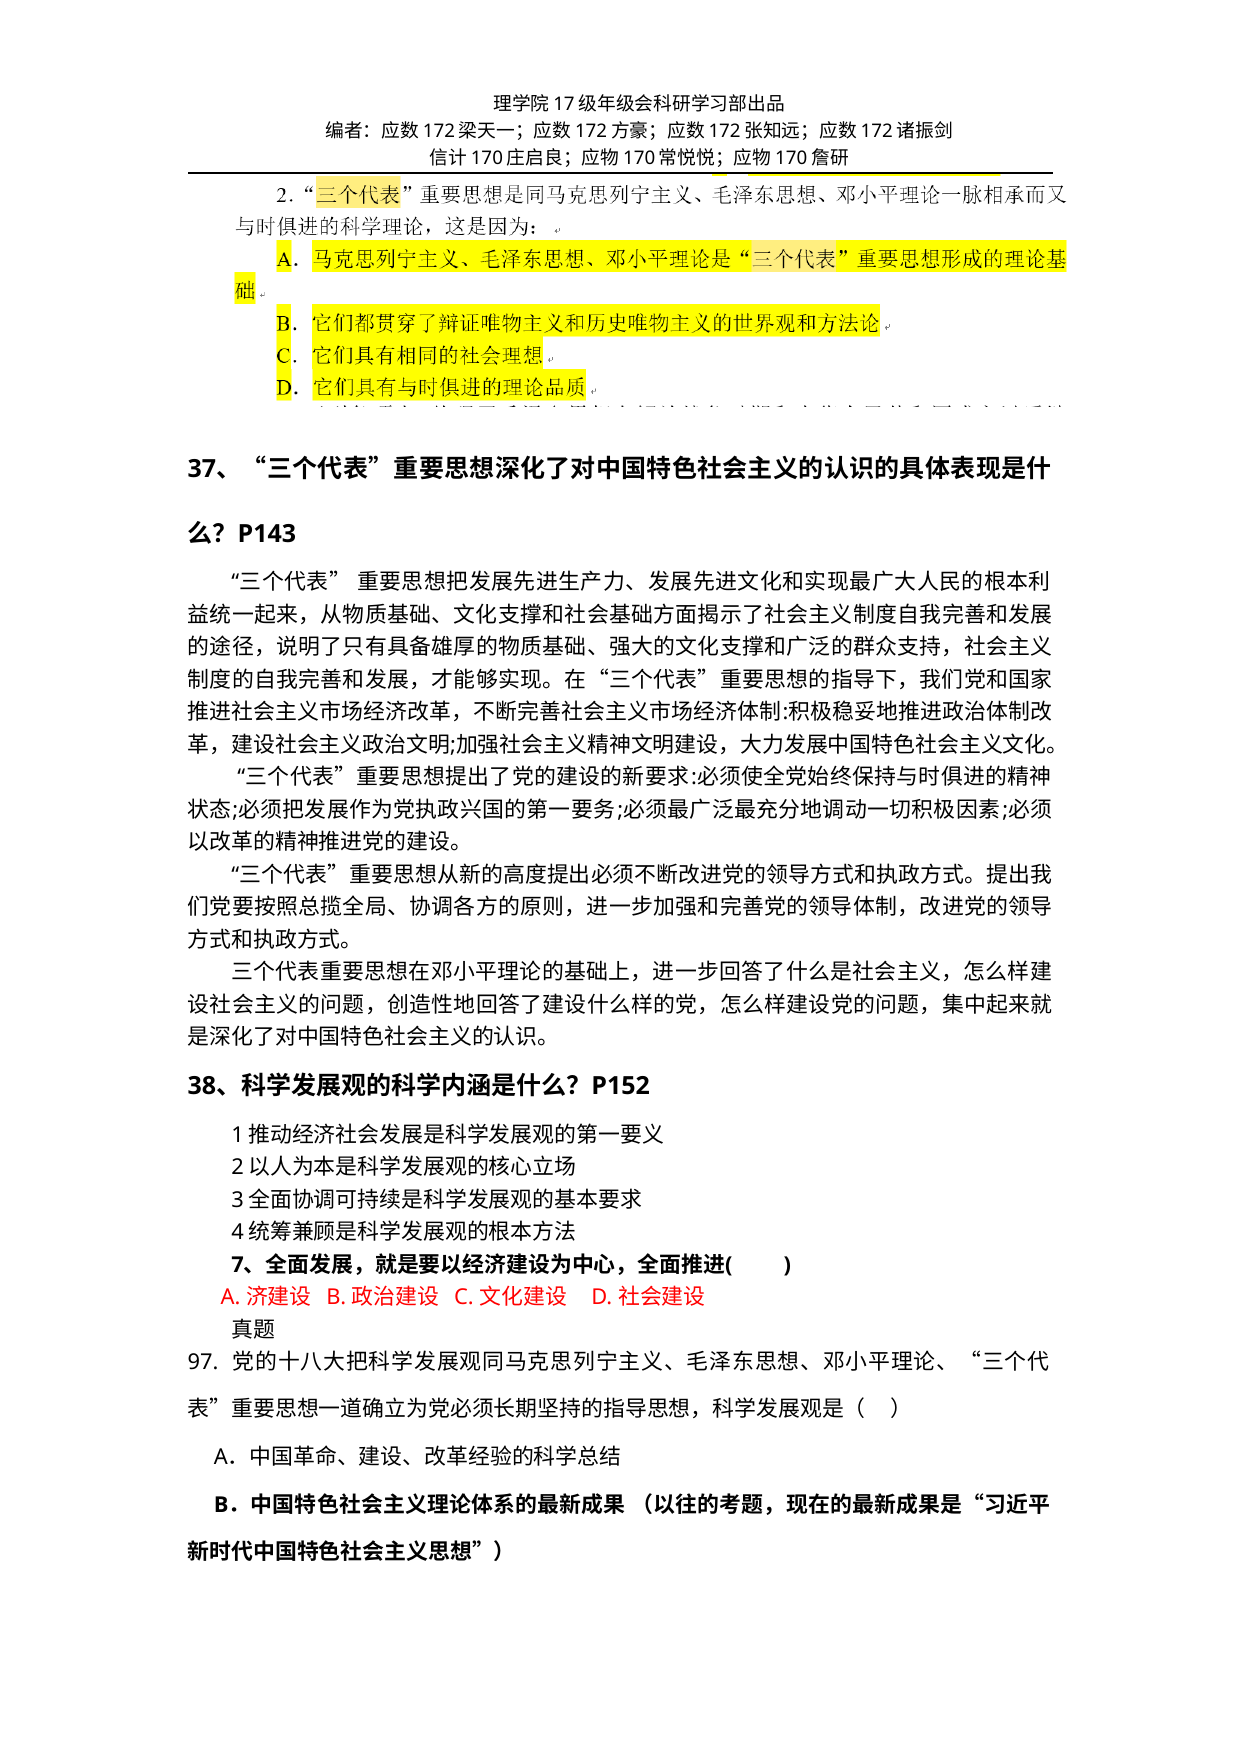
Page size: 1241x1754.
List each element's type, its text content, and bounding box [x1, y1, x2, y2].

text 4统筹兼顾是科学发展观的根本方法 [187, 1214, 1053, 1246]
text A．中国革命、建设、改革经验的科学总结 [187, 1439, 1053, 1471]
text 2以人为本是科学发展观的核心立场 [187, 1149, 1053, 1181]
text “三个代表”重要思想提出了党的建设的新要求:必须使全党始终保持与时俱进的精神状态;必须把发展作为党执政兴国的第一要务;必须最广泛最充分地调动一切积极因素;必须以改革的精神推进党的建设。 [187, 759, 1053, 856]
text 7、全面发展，就是要以经济建设为中心，全面推进( ) [187, 1246, 1053, 1279]
text 1推动经济社会发展是科学发展观的第一要义 [187, 1116, 1053, 1149]
text A. 济建设 B. 政治建设 C. 文化建设 D. 社会建设 [187, 1279, 1053, 1311]
picture [231, 173, 1097, 407]
text 真题 [187, 1311, 1053, 1344]
text 3全面协调可持续是科学发展观的基本要求 [187, 1181, 1053, 1214]
text “三个代表”重要思想从新的高度提出必须不断改进党的领导方式和执政方式。提出我们党要按照总揽全局、协调各方的原则，进一步加强和完善党的领导体制，改进党的领导方式和执政方式。 [187, 856, 1053, 954]
text B．中国特色社会主义理论体系的最新成果 （以往的考题，现在的最新成果是“习近平新时代中国特色社会主义思想”） [187, 1487, 1053, 1566]
text 97. 党的十八大把科学发展观同马克思列宁主义、毛泽东思想、邓小平理论、“三个代表”重要思想一道确立为党必须长期坚持的指导思想，科学发展观是（ ） [187, 1344, 1053, 1423]
subtitle 38、科学发展观的科学内涵是什么？P152 [187, 1051, 1053, 1116]
text “三个代表” 重要思想把发展先进生产力、发展先进文化和实现最广大人民的根本利益统一起来，从物质基础、文化支撑和社会基础方面揭示了社会主义制度自我完善和发展的途径，说明了只有具备雄厚的物质基础、强大的文化支撑和广泛的群众支持，社会主义制度的自我完善和发展，才能够实现。在“三个代表”重要思想的指导下，我们党和国家推进社会主义市场经济改革，不断完善社会主义市场经济体制:积极稳妥地推进政治体制改革，建设社会主义政治文明;加强社会主义精神文明建设，大力发展中国特色社会主义文化。 [187, 564, 1053, 759]
subtitle 37、“三个代表”重要思想深化了对中国特色社会主义的认识的具体表现是什么？P143 [187, 434, 1053, 564]
text 三个代表重要思想在邓小平理论的基础上，进一步回答了什么是社会主义，怎么样建设社会主义的问题，创造性地回答了建设什么样的党，怎么样建设党的问题，集中起来就是深化了对中国特色社会主义的认识。 [187, 954, 1053, 1051]
